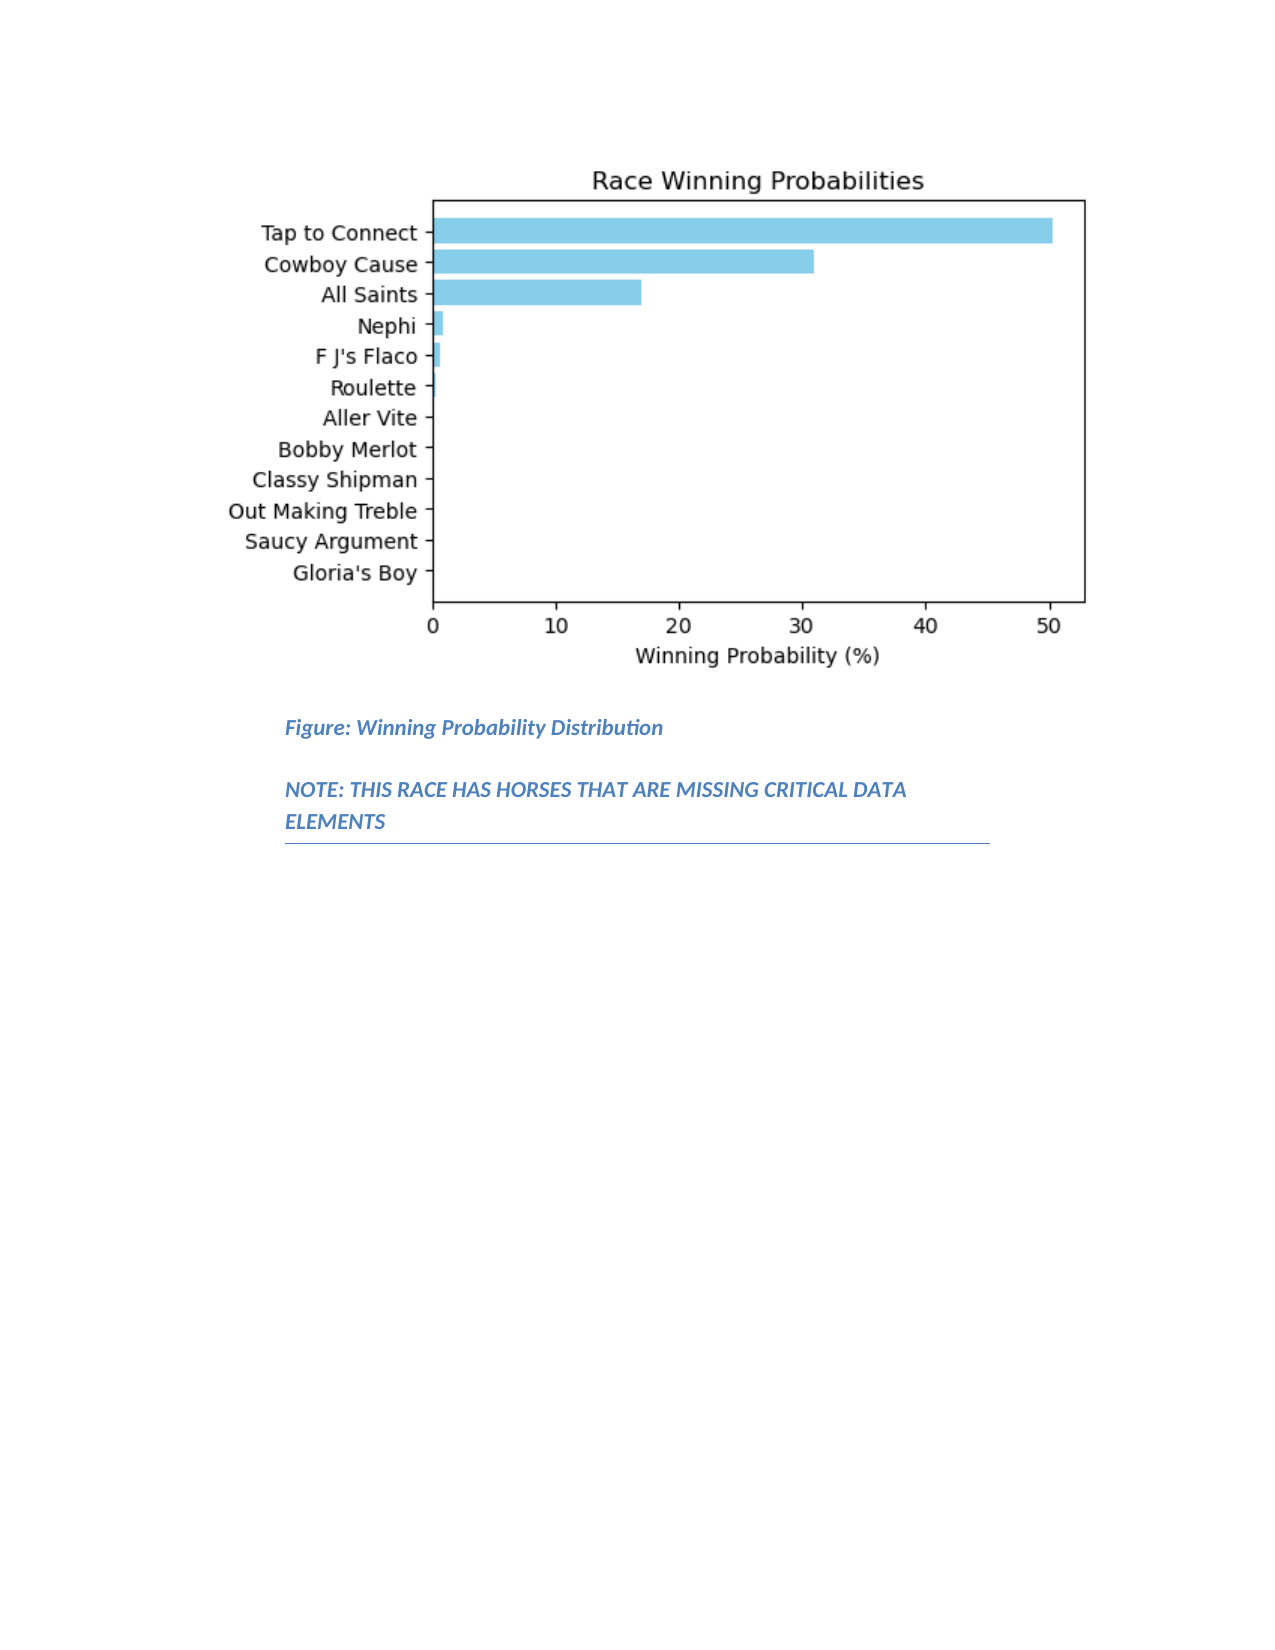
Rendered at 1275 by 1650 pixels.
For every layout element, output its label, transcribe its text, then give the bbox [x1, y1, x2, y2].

text NOTE: THIS RACE HAS HORSES THAT ARE MISSING CRITICAL DATA ELEMENTS [285, 775, 990, 843]
text Figure: Winning Probability Distribution [285, 713, 990, 742]
picture [206, 150, 1107, 689]
